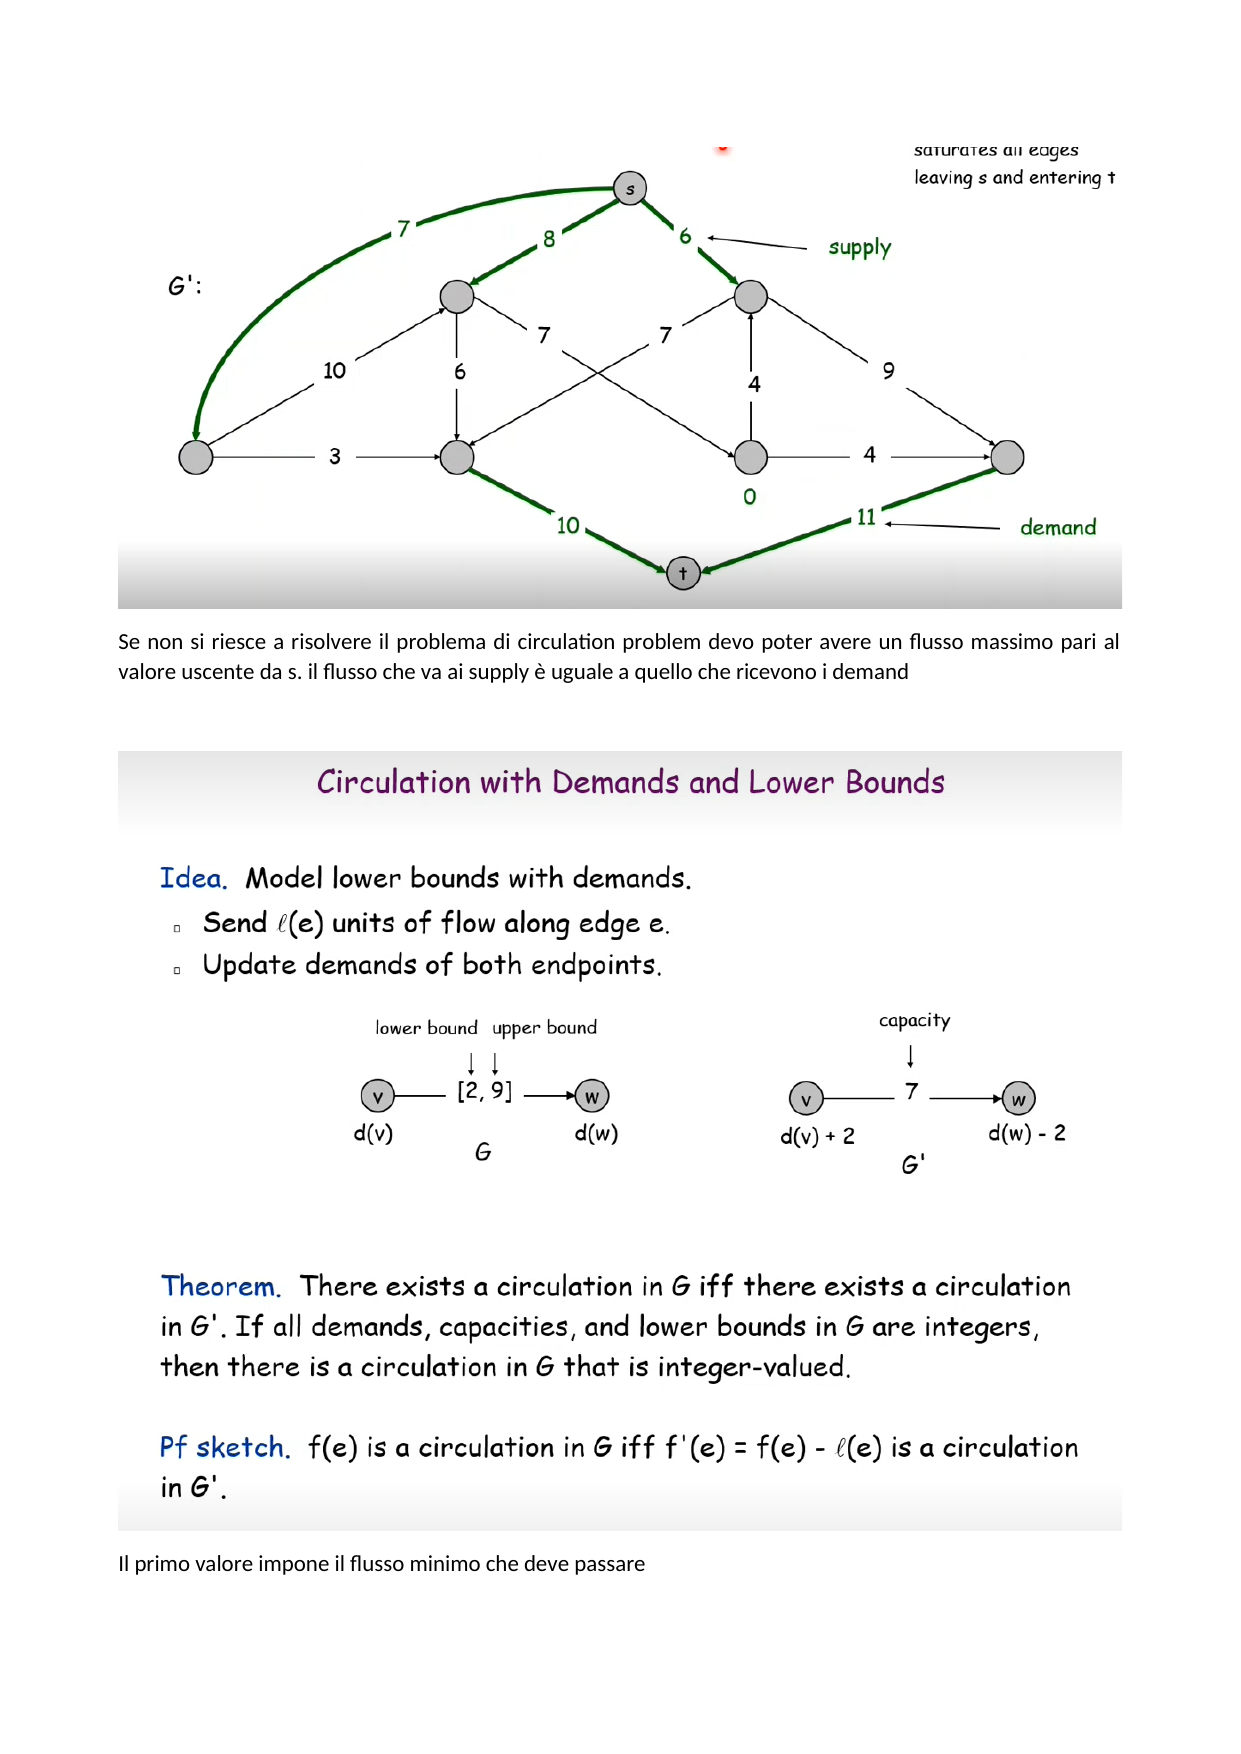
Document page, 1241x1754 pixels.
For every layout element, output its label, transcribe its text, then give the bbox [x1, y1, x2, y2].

picture [118, 147, 1123, 609]
text Il primo valore impone il flusso minimo che deve passare [118, 1549, 1122, 1578]
text Se non si riesce a risolvere il problema di circulation problem devo poter avere un flusso massimo pari al valore uscente da s. il flusso che va ai supply è uguale a quello che ricevono i demand [118, 627, 1122, 685]
picture [118, 751, 1123, 1531]
